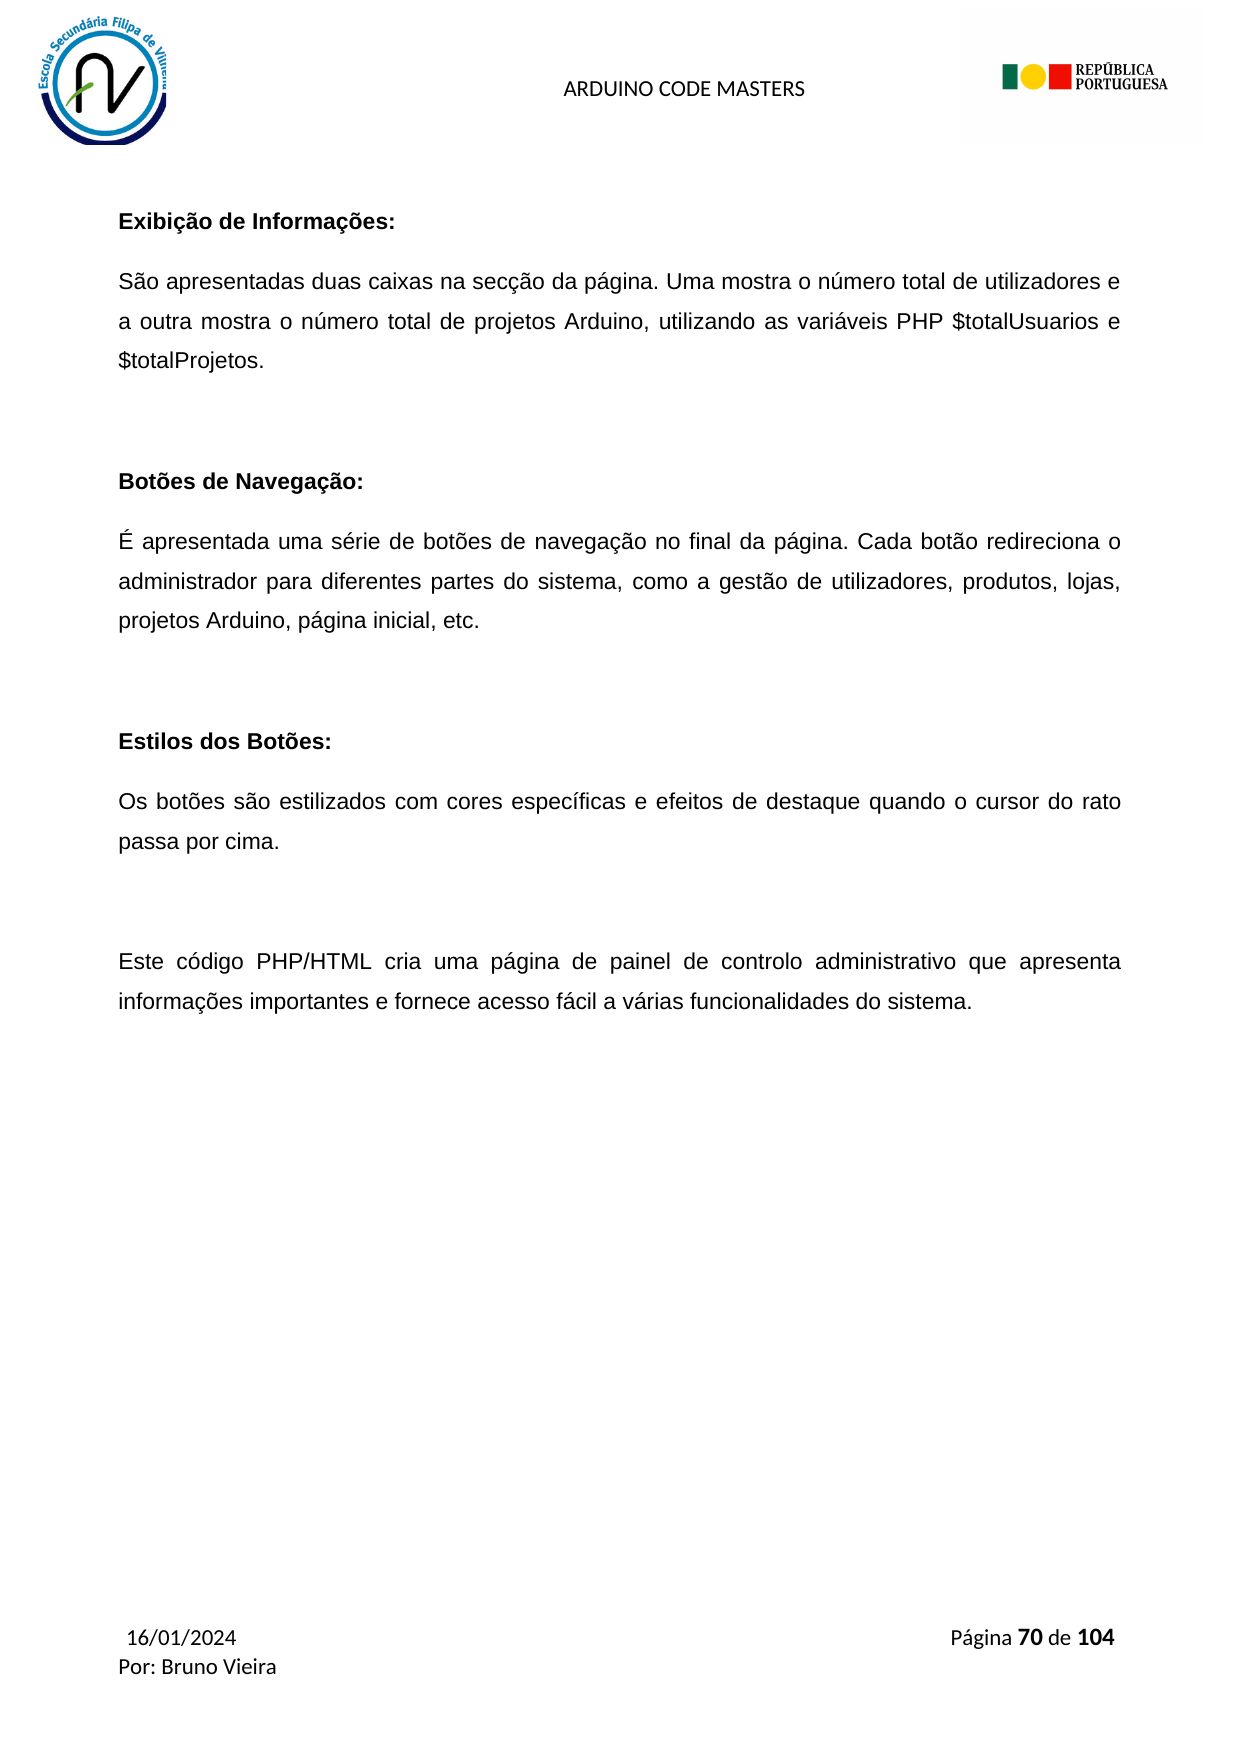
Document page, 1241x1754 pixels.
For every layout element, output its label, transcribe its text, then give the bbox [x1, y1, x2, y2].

picture [959, 8, 1204, 146]
picture [37, 15, 167, 144]
text Botões de Navegação: [118, 468, 1122, 494]
text Exibição de Informações: [118, 208, 1122, 234]
text São apresentadas duas caixas na secção da página. Uma mostra o número total de utilizadores e a outra mostra o número total de projetos Arduino, utilizando as variáveis PHP $totalUsuarios e $totalProjetos. [118, 268, 1122, 374]
text Os botões são estilizados com cores específicas e efeitos de destaque quando o cursor do rato passa por cima. [118, 788, 1122, 854]
text Estilos dos Botões: [118, 728, 1122, 754]
text Este código PHP/HTML cria uma página de painel de controlo administrativo que apresenta informações importantes e fornece acesso fácil a várias funcionalidades do sistema. [118, 948, 1122, 1014]
text É apresentada uma série de botões de navegação no final da página. Cada botão redireciona o administrador para diferentes partes do sistema, como a gestão de utilizadores, produtos, lojas, projetos Arduino, página inicial, etc. [118, 528, 1122, 633]
